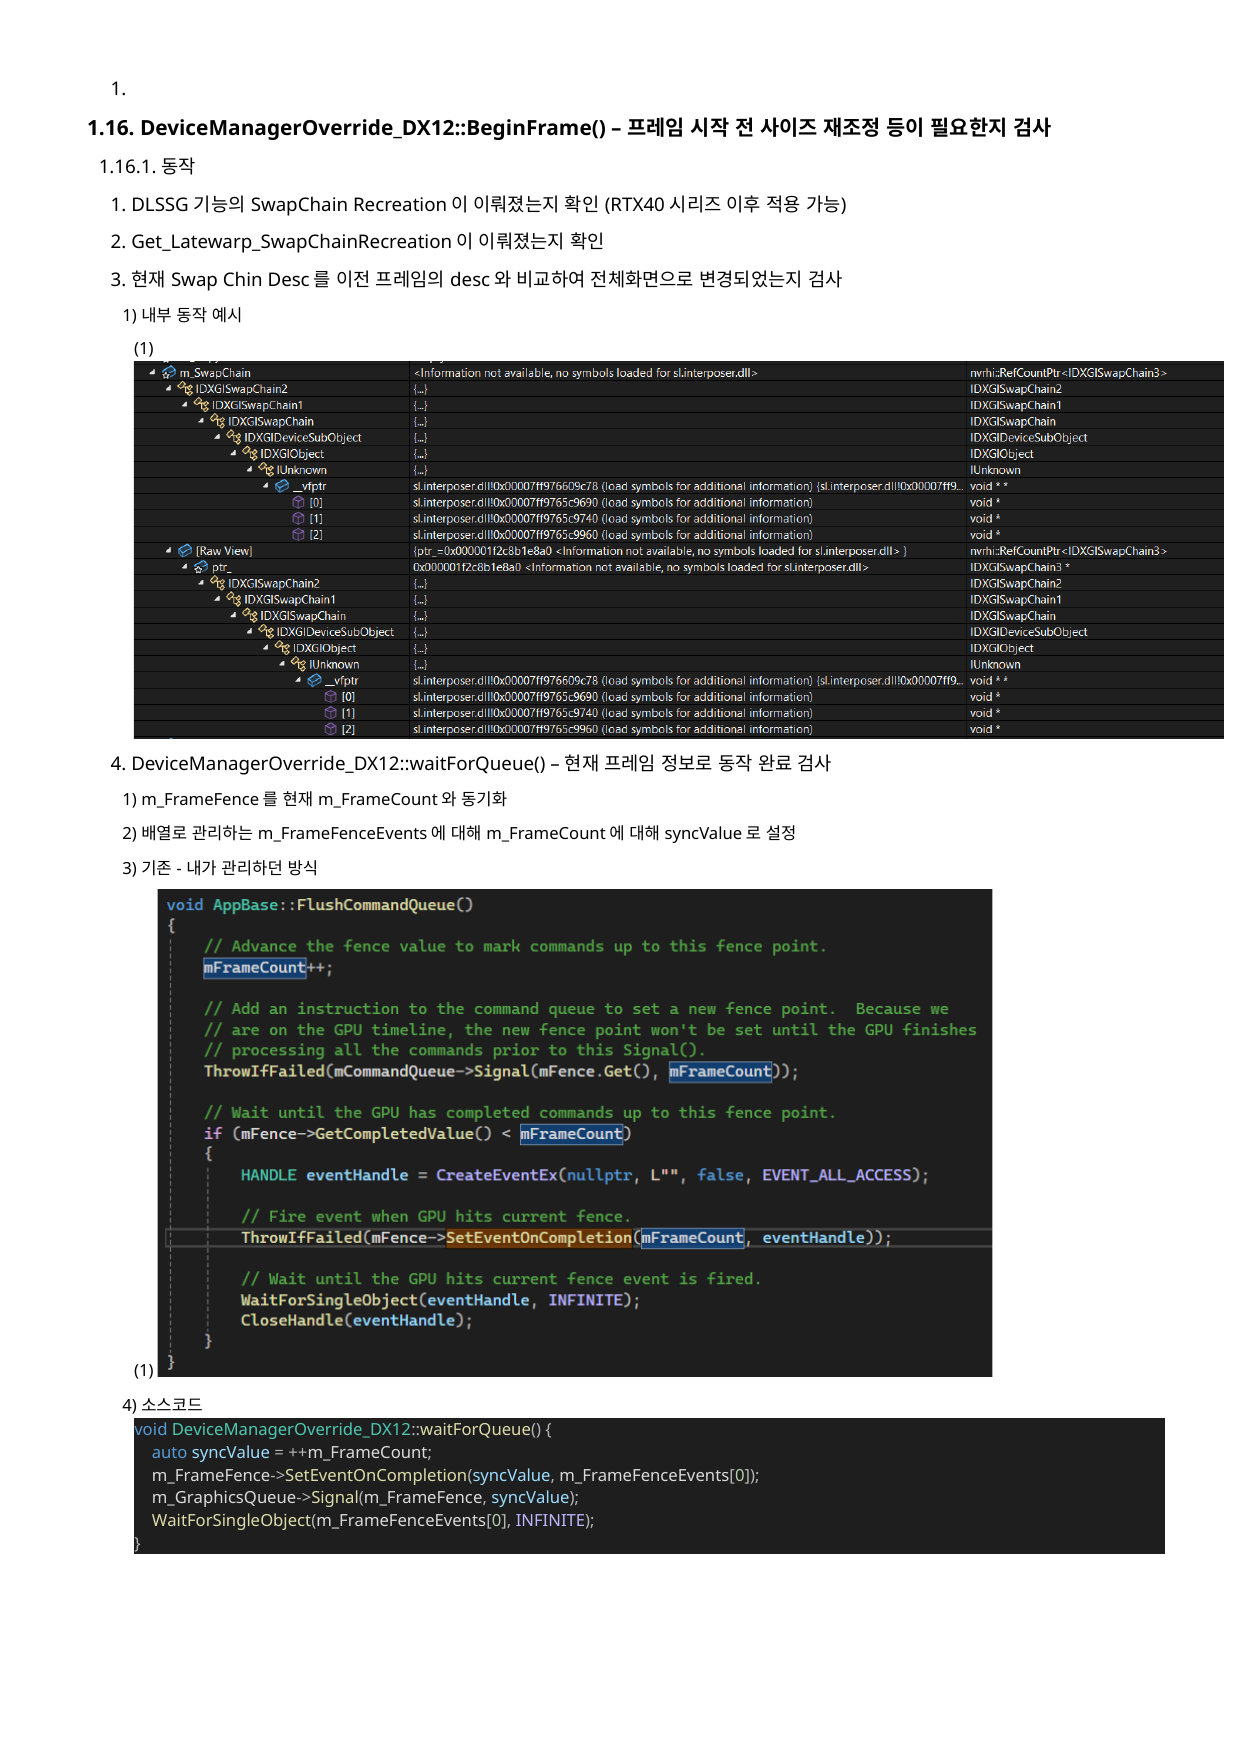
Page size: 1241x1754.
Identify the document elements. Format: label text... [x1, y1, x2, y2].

subtitle 소스코드 [122, 1392, 1165, 1416]
text void DeviceManagerOverride_DX12::waitForQueue() { [134, 1418, 1165, 1441]
subtitle m_FrameFence를 현재 m_FrameCount와 동기화 [122, 786, 1165, 810]
subtitle DLSSG 기능의 SwapChain Recreation이 이뤄졌는지 확인 (RTX40 시리즈 이후 적용 가능) [110, 189, 1165, 217]
text } [134, 1532, 1165, 1554]
subtitle DeviceManagerOverride_DX12::BeginFrame() – 프레임 시작 전 사이즈 재조정 등이 필요한지 검사 [87, 111, 1165, 141]
subtitle 현재 Swap Chin Desc를 이전 프레임의 desc와 비교하여 전체화면으로 변경되었는지 검사 [110, 265, 1165, 292]
subtitle DeviceManagerOverride_DX12::waitForQueue() – 현재 프레임 정보로 동작 완료 검사 [110, 748, 1165, 776]
text m_FrameFence->SetEventOnCompletion(syncValue, m_FrameFenceEvents[0]); [134, 1463, 1165, 1486]
text WaitForSingleObject(m_FrameFenceEvents[0], INFINITE); [134, 1509, 1165, 1532]
subtitle 기존 - 내가 관리하던 방식 [122, 855, 1165, 879]
subtitle 배열로 관리하는 m_FrameFenceEvents에 대해 m_FrameCount에 대해 syncValue로 설정 [122, 820, 1165, 845]
text auto syncValue = ++m_FrameCount; [134, 1441, 1165, 1463]
picture [133, 361, 1224, 739]
picture [157, 889, 993, 1377]
text m_GraphicsQueue->Signal(m_FrameFence, syncValue); [134, 1486, 1165, 1509]
subtitle 내부 동작 예시 [122, 302, 1165, 327]
subtitle 동작 [98, 152, 1165, 179]
subtitle Get_Latewarp_SwapChainRecreation이 이뤄졌는지 확인 [110, 227, 1165, 254]
